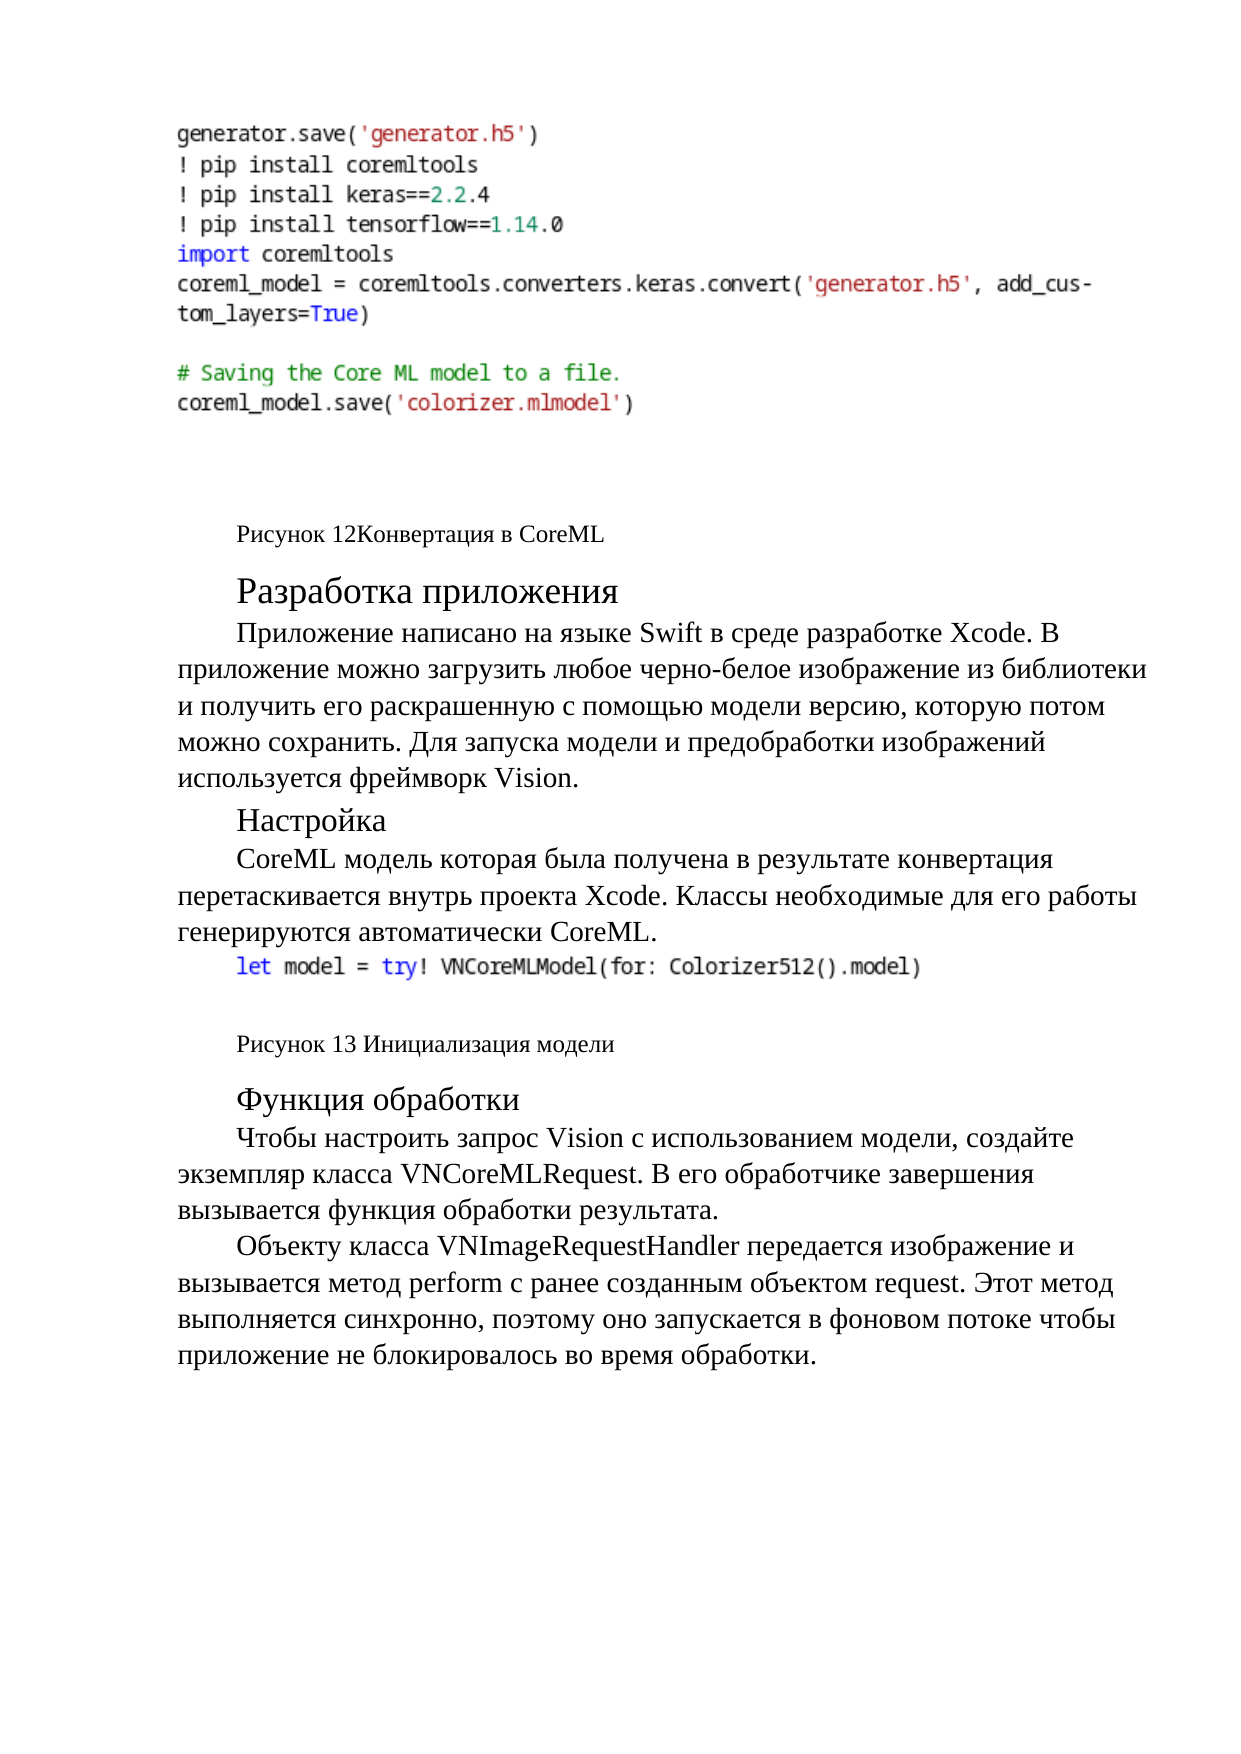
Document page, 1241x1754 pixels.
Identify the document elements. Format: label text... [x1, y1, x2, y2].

text Рисунок 13 Инициализация модели [177, 1029, 1152, 1058]
text Объекту класса VNImageRequestHandler передается изображение и вызывается метод perform с ранее созданным объектом request. Этот метод выполняется синхронно, поэтому оно запускается в фоновом потоке чтобы приложение не блокировалось во время обработки. [177, 1228, 1152, 1371]
text Приложение написано на языке Swift в среде разработке Xcode. В приложение можно загрузить любое черно-белое изображение из библиотеки и получить его раскрашенную с помощью модели версию, которую потом можно сохранить. Для запуска модели и предобработки изображений используется фреймворк Vision. [177, 615, 1152, 793]
subtitle Функция обработки [177, 1079, 1152, 1117]
text Рисунок 12Конвертация в CoreML [177, 519, 1152, 548]
subtitle Разработка приложения [177, 569, 1152, 612]
text Чтобы настроить запрос Vision с использованием модели, создайте экземпляр класса VNCoreMLRequest. В его обработчике завершения вызывается функция обработки результата. [177, 1120, 1152, 1226]
text CoreML модель которая была получена в результате конвертация перетаскивается внутрь проекта Xcode. Классы необходимые для его работы генерируются автоматически CoreML. [177, 842, 1152, 947]
subtitle Настройка [177, 800, 1152, 838]
